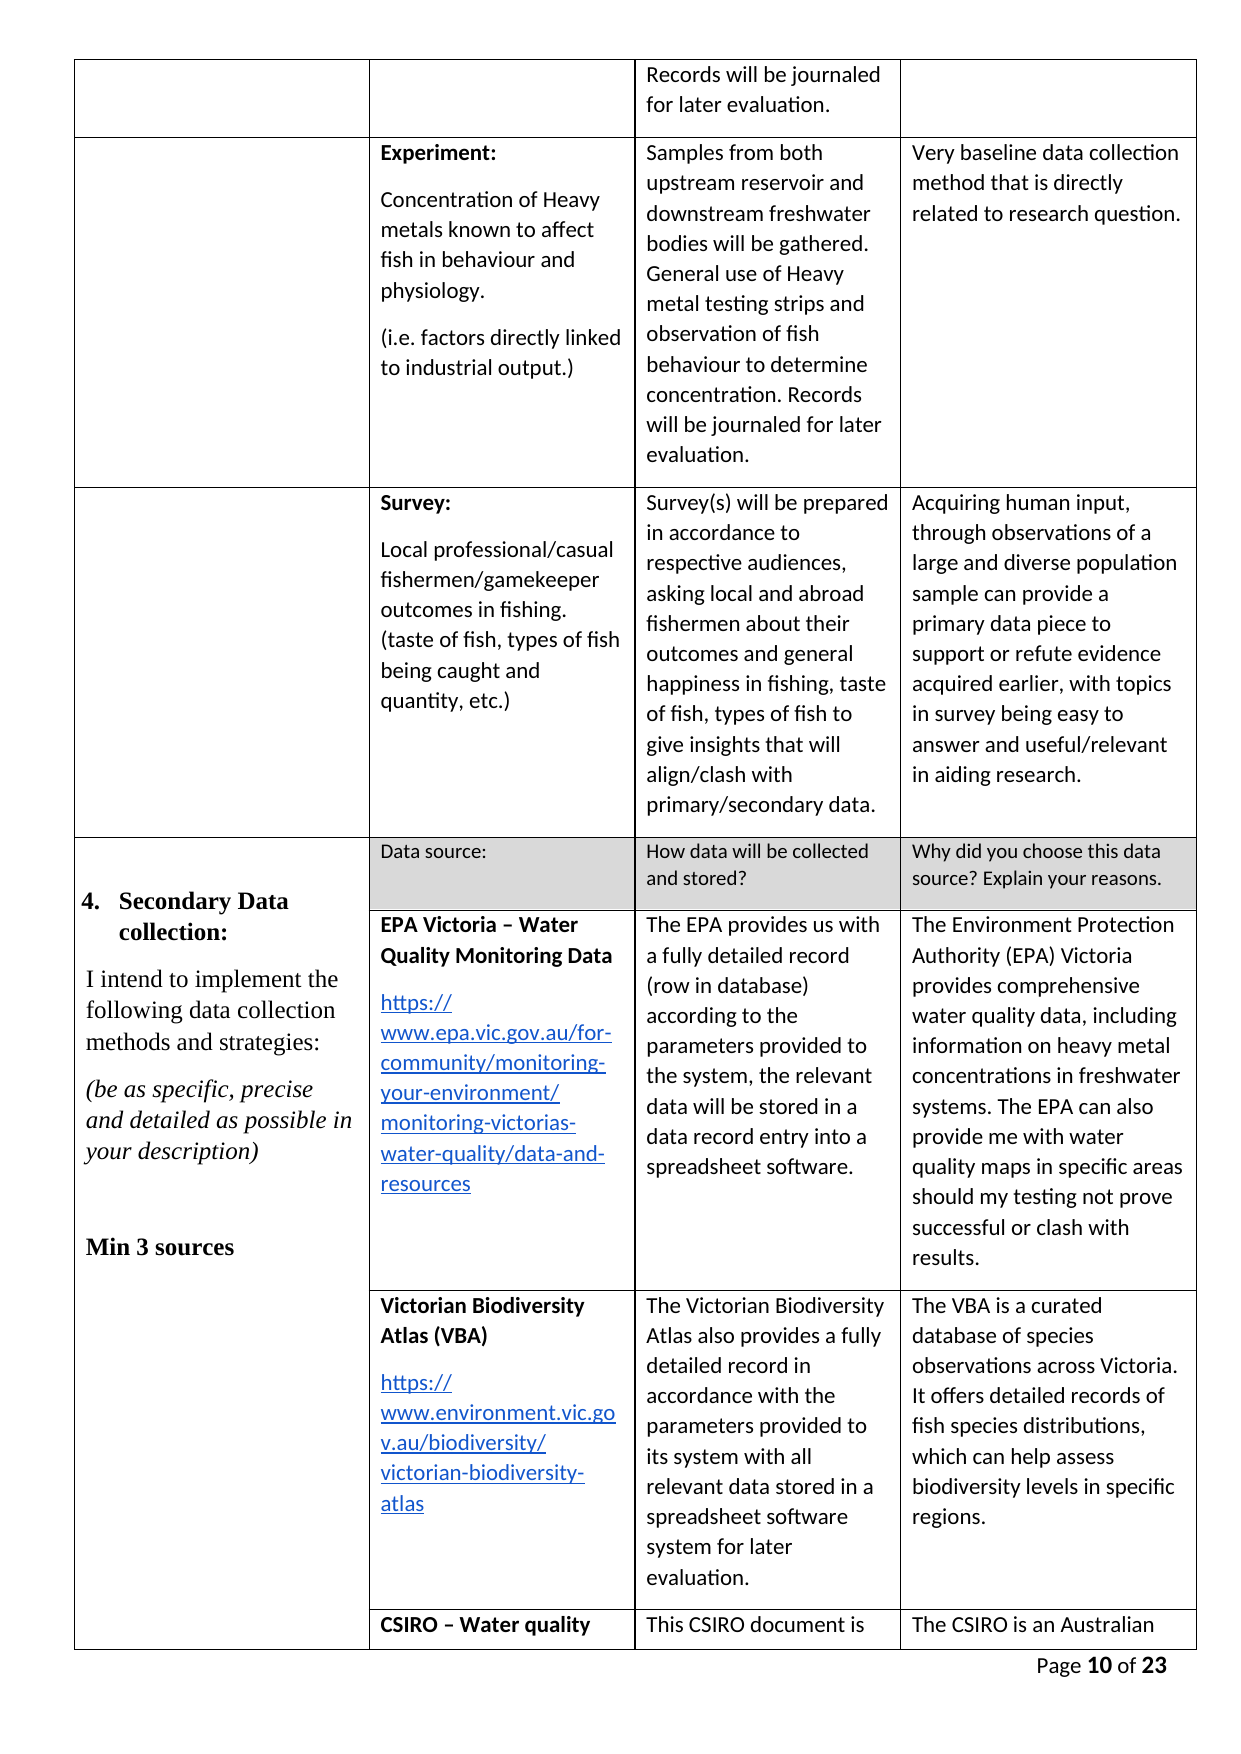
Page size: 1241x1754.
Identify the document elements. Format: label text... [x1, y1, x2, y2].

table_cell Samples from both upstream reservoir and downstream freshwater bodies will be gathered. General use of Heavy metal testing strips and observation of fish behaviour to determine concentration. Records will be journaled for later evaluation. [636, 138, 900, 487]
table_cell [901, 60, 1196, 137]
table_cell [636, 60, 900, 137]
table_cell Acquiring human input, through observations of a large and diverse population sample can provide a primary data piece to support or refute evidence acquired earlier, with topics in survey being easy to answer and useful/relevant in aiding research. [901, 488, 1196, 837]
table_cell Survey: Local professional/casual fishermen/gamekeeper outcomes in fishing. (taste of fish, types of fish being caught and quantity, etc.) [370, 488, 634, 837]
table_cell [370, 1610, 634, 1649]
table_cell Data source: [370, 838, 634, 909]
table_cell The VBA is a curated database of species observations across Victoria. It offers detailed records of fish species distributions, which can help assess biodiversity levels in specific regions. [901, 1291, 1196, 1609]
table_cell Victorian Biodiversity Atlas (VBA) https://www.environment.vic.gov.au/biodiversity/victorian-biodiversity-atlas [370, 1291, 634, 1609]
table_cell Survey(s) will be prepared in accordance to respective audiences, asking local and abroad fishermen about their outcomes and general happiness in fishing, taste of fish, types of fish to give insights that will align/clash with primary/secondary data. [636, 488, 900, 837]
table_cell The Environment Protection Authority (EPA) Victoria provides comprehensive water quality data, including information on heavy metal concentrations in freshwater systems. The EPA can also provide me with water quality maps in specific areas should my testing not prove successful or clash with results. [901, 911, 1196, 1290]
table_cell [75, 138, 369, 487]
table_cell [75, 488, 369, 837]
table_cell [901, 1610, 1196, 1649]
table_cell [370, 60, 634, 137]
table_cell The Victorian Biodiversity Atlas also provides a fully detailed record in accordance with the parameters provided to its system with all relevant data stored in a spreadsheet software system for later evaluation. [636, 1291, 900, 1609]
table_cell How data will be collected and stored? [636, 838, 900, 909]
table_cell Why did you choose this data source? Explain your reasons. [901, 838, 1196, 909]
table_cell Experiment: Concentration of Heavy metals known to affect fish in behaviour and physiology. (i.e. factors directly linked to industrial output.) [370, 138, 634, 487]
table_cell The EPA provides us with a fully detailed record (row in database) according to the parameters provided to the system, the relevant data will be stored in a data record entry into a spreadsheet software. [636, 911, 900, 1290]
table_cell Very baseline data collection method that is directly related to research question. [901, 138, 1196, 487]
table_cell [636, 1610, 900, 1649]
table_cell Secondary Data collection: I intend to implement the following data collection methods and strategies: (be as specific, precise and detailed as possible in your description) Min 3 sources [75, 838, 369, 1649]
table_cell EPA Victoria – Water Quality Monitoring Data https://www.epa.vic.gov.au/for-community/monitoring-your-environment/monitoring-victorias-water-quality/data-and-resources [370, 911, 634, 1290]
